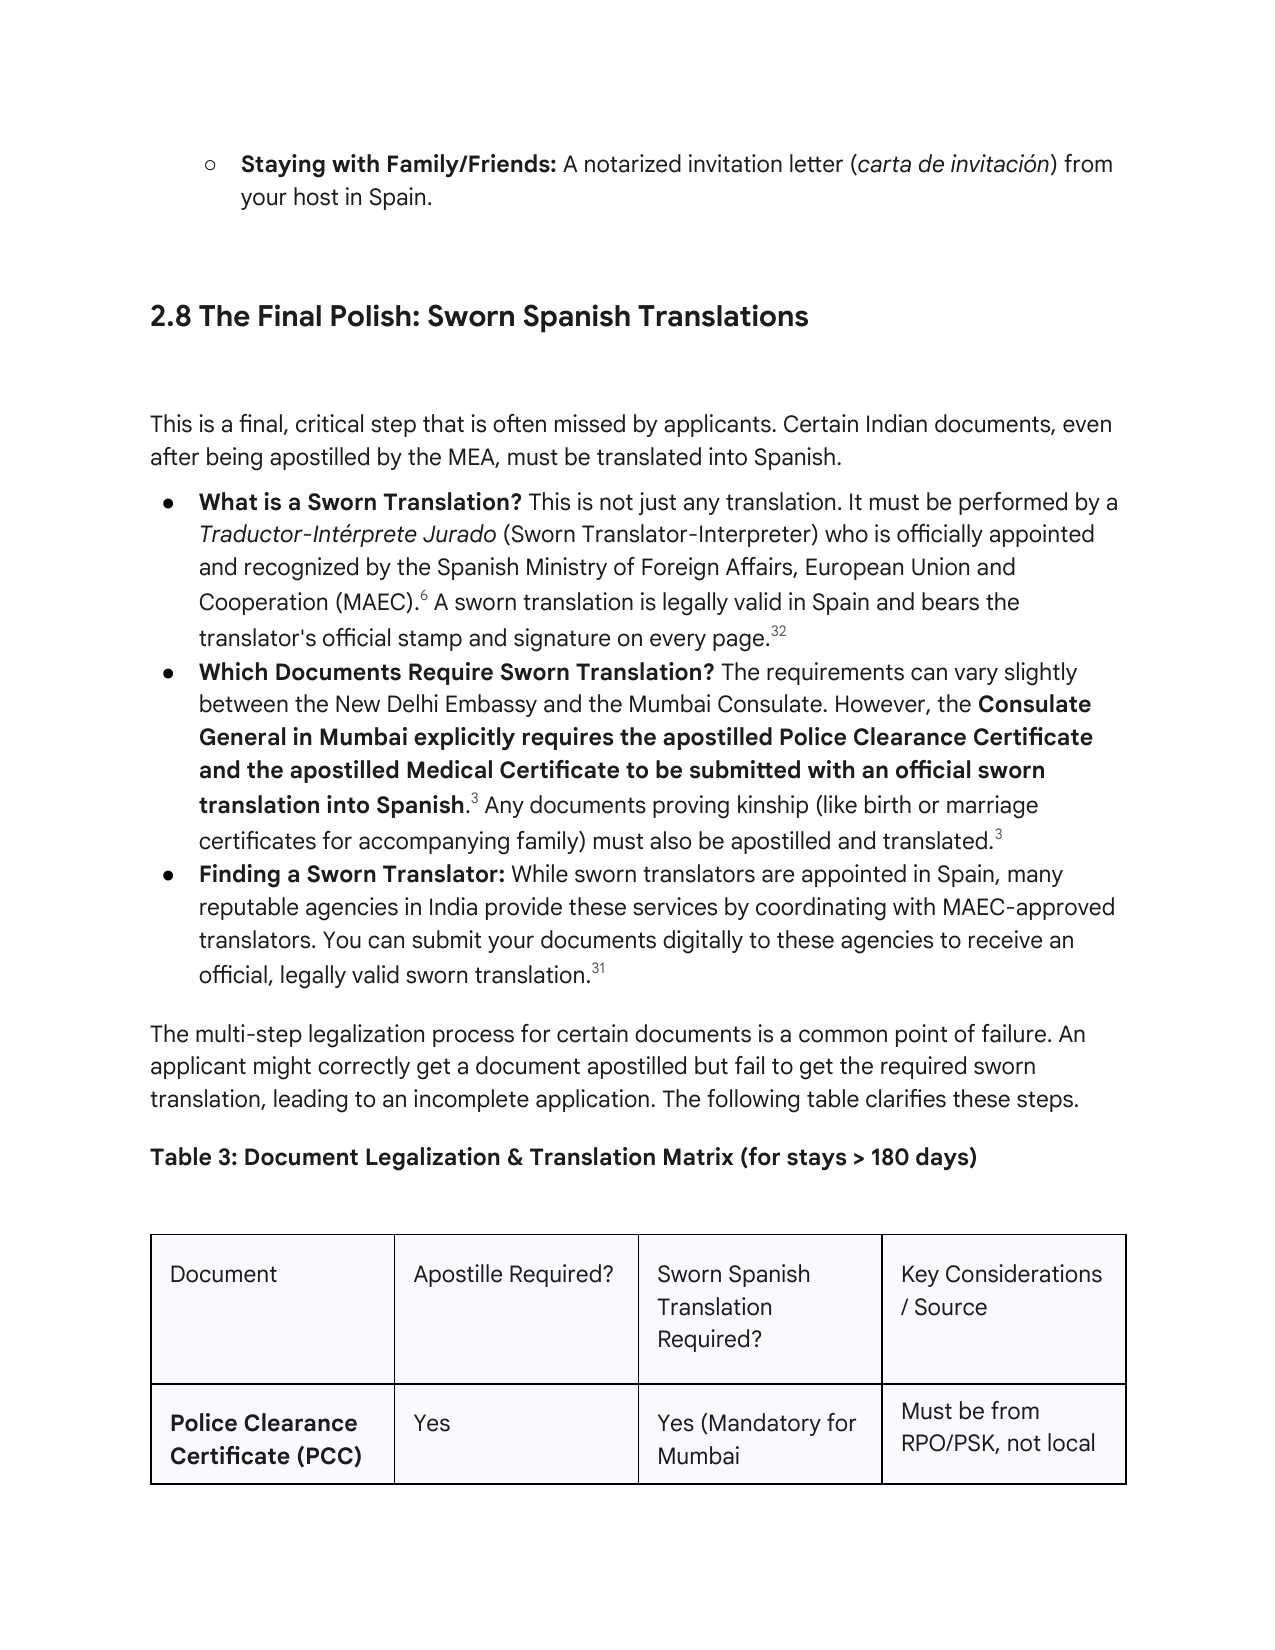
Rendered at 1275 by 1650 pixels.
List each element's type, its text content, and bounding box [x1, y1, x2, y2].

table_header Apostille Required? [395, 1235, 638, 1383]
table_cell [639, 1385, 881, 1483]
text This is a final, critical step that is often missed by applicants. Certain Indian documents, even after being apostilled by the MEA, must be translated into Spanish. [150, 410, 1125, 471]
table_header Key Considerations / Source [883, 1235, 1125, 1383]
text Table 3: Document Legalization & Translation Matrix (for stays > 180 days) [150, 1143, 1125, 1172]
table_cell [883, 1385, 1125, 1483]
list Staying with Family/Friends: A notarized invitation letter (carta de invitación) from your host in Spain. [203, 150, 1125, 211]
table_cell Yes [395, 1385, 638, 1483]
subtitle 2.8 The Final Polish: Sworn Spanish Translations [150, 298, 1125, 335]
text The multi-step legalization process for certain documents is a common point of failure. An applicant might correctly get a document apostilled but fail to get the required sworn translation, leading to an incomplete application. The following table clarifies these steps. [150, 1020, 1125, 1114]
list Which Documents Require Sworn Translation? The requirements can vary slightly between the New Delhi Embassy and the Mumbai Consulate. However, the Consulate General in Mumbai explicitly requires the apostilled Police Clearance Certificate and the apostilled Medical Certificate to be submitted with an official sworn translation into Spanish.3 Any documents proving kinship (like birth or marriage certificates for accompanying family) must also be apostilled and translated.3 [161, 658, 1125, 856]
table_header Document [152, 1235, 394, 1383]
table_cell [152, 1385, 394, 1483]
list Finding a Sworn Translator: While sworn translators are appointed in Spain, many reputable agencies in India provide these services by coordinating with MAEC-approved translators. You can submit your documents digitally to these agencies to receive an official, legally valid sworn translation.31 [161, 861, 1125, 991]
table_header Sworn Spanish Translation Required? [639, 1235, 881, 1383]
list What is a Sworn Translation? This is not just any translation. It must be performed by a Traductor-Intérprete Jurado (Sworn Translator-Interpreter) who is officially appointed and recognized by the Spanish Ministry of Foreign Affairs, European Union and Cooperation (MAEC).6 A sworn translation is legally valid in Spain and bears the translator's official stamp and signature on every page.32 [161, 488, 1125, 653]
